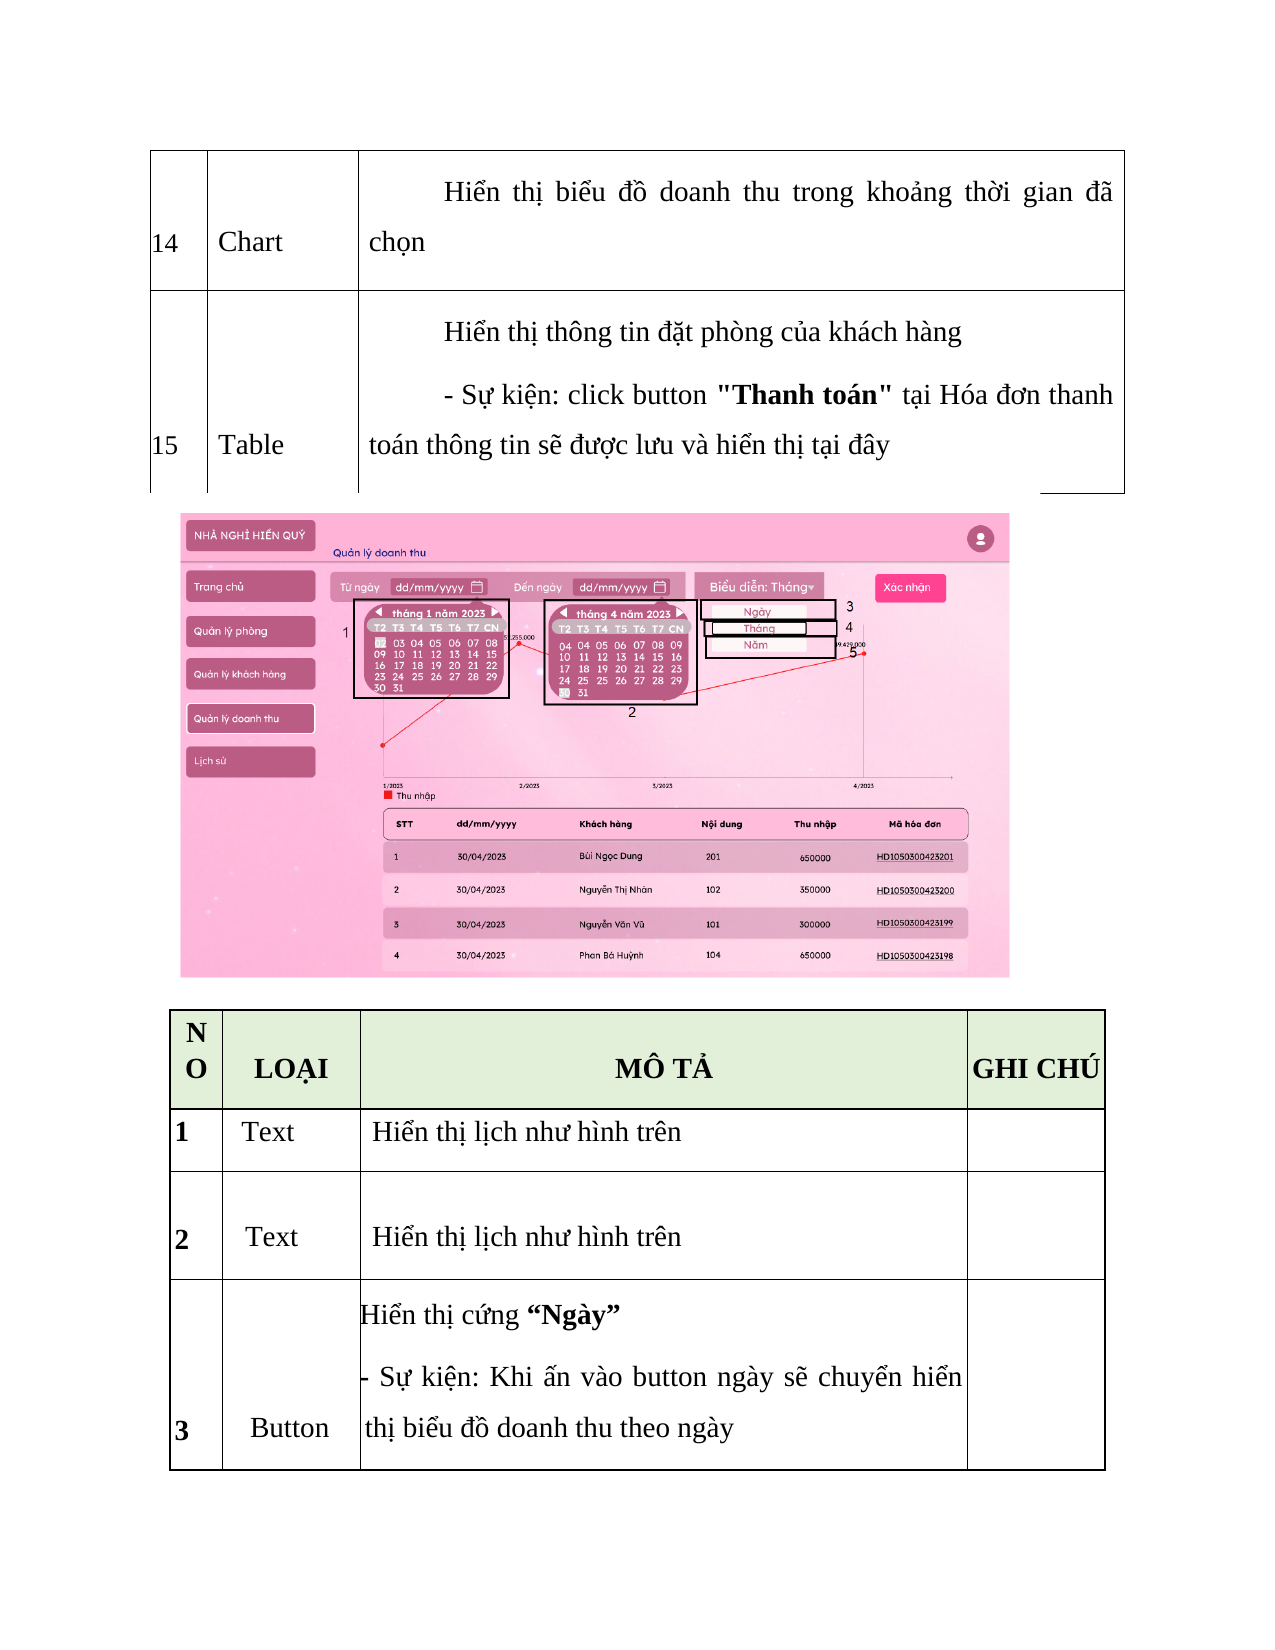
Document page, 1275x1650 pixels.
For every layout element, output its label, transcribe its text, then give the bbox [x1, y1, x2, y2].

table_cell Button [223, 1280, 360, 1469]
table_cell [968, 1280, 1104, 1469]
table_cell 3 [171, 1280, 222, 1469]
table_cell [968, 1110, 1104, 1171]
table_cell Hiển thị cứng “Ngày” - Sự kiện: Khi ấn vào button ngày sẽ chuyển hiển thị biểu đồ doanh thu theo ngày [361, 1280, 967, 1469]
table_header NO [171, 1011, 222, 1108]
table_cell Hiển thị thông tin đặt phòng của khách hàng - Sự kiện: click button "Thanh toán" tại Hóa đơn thanh toán thông tin sẽ được lưu và hiển thị tại đây [359, 291, 1124, 493]
table_cell Text [223, 1172, 360, 1278]
table_cell Table [208, 291, 358, 493]
table_cell Hiển thị biểu đồ doanh thu trong khoảng thời gian đã chọn [359, 151, 1124, 290]
table_cell Hiển thị lịch như hình trên [361, 1172, 967, 1278]
table_cell Text [223, 1110, 360, 1171]
table_header MÔ TẢ [361, 1011, 967, 1108]
table_cell 2 [171, 1172, 222, 1278]
table_cell 14 [151, 151, 207, 290]
table_header LOẠI [223, 1011, 360, 1108]
table_cell [968, 1172, 1104, 1278]
table_cell 1 [171, 1110, 222, 1171]
table_cell Chart [208, 151, 358, 290]
table_cell Hiển thị lịch như hình trên [361, 1110, 967, 1171]
picture [150, 493, 1041, 991]
table_header GHI CHÚ [968, 1011, 1104, 1108]
table_cell 15 [151, 291, 207, 493]
